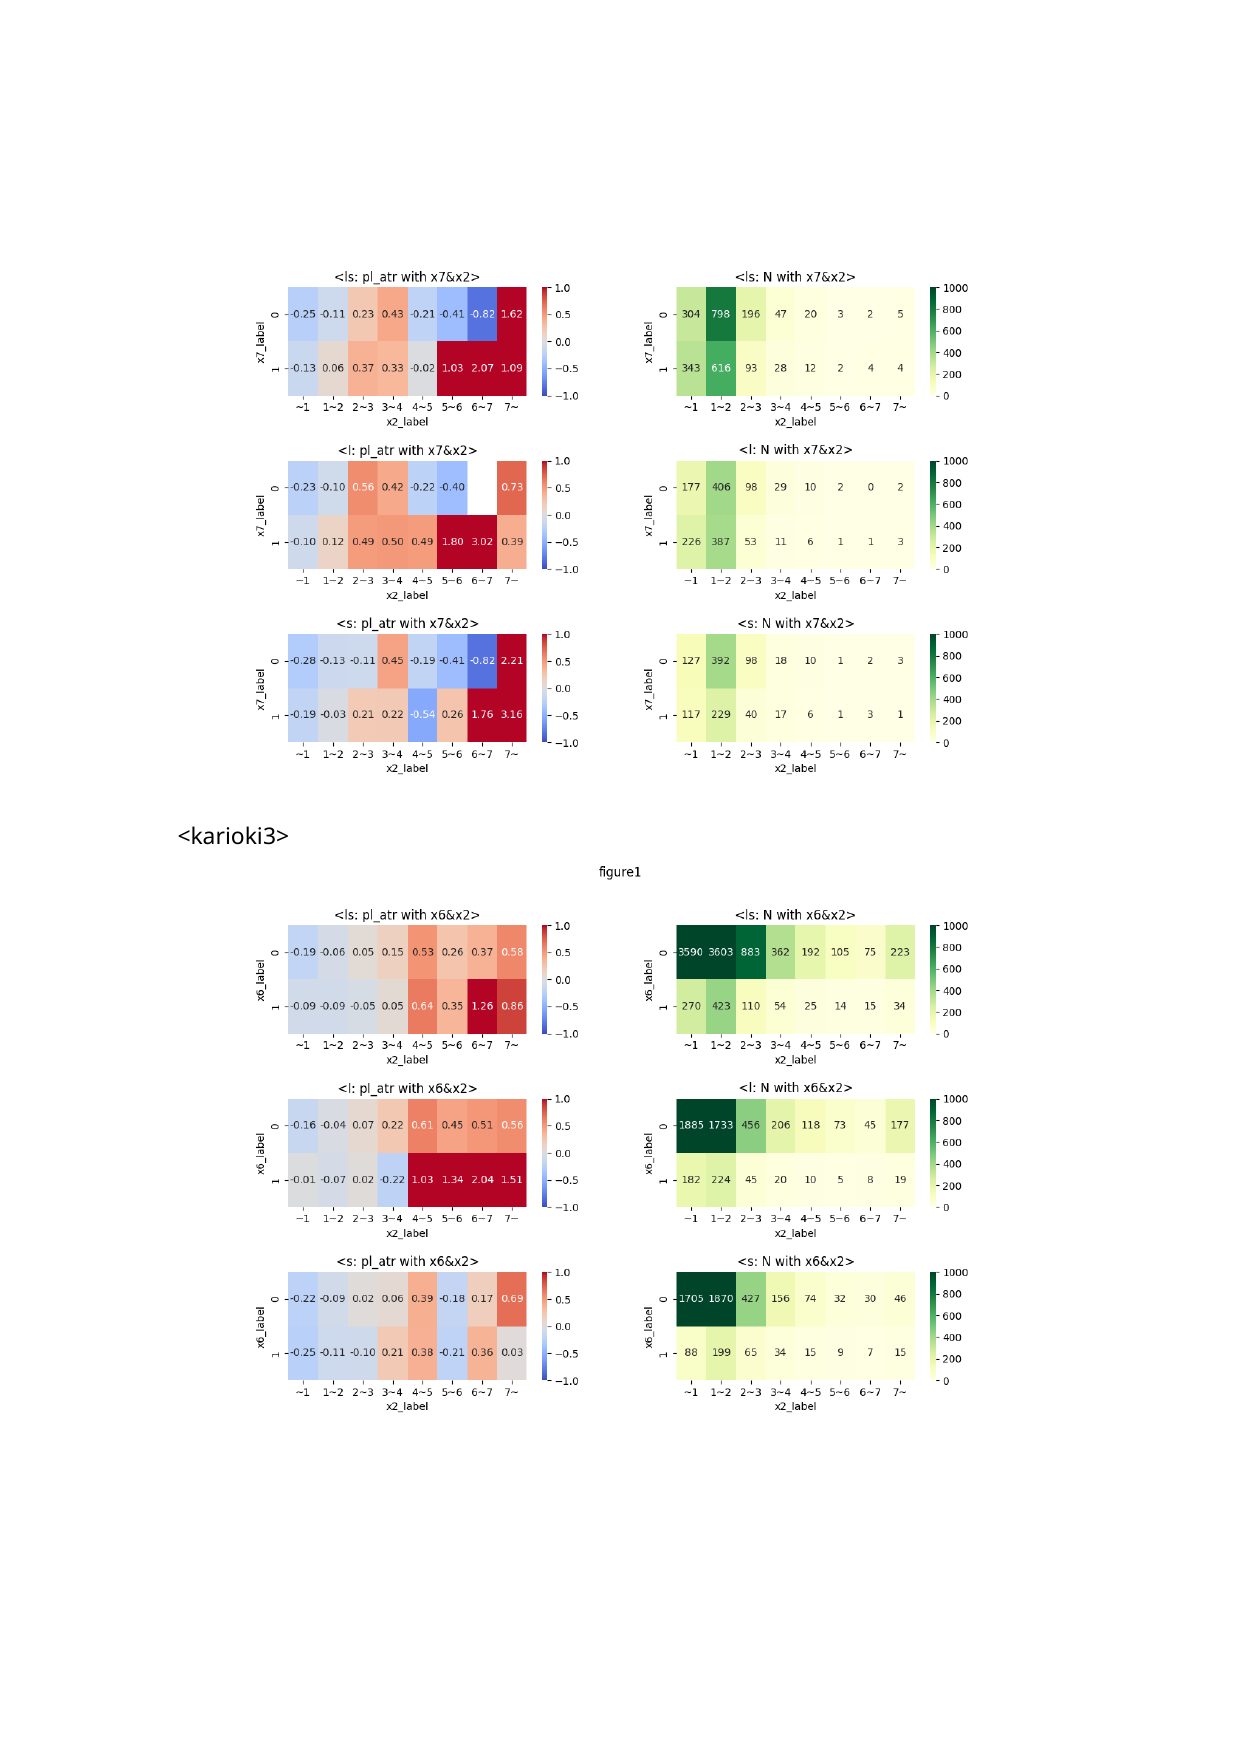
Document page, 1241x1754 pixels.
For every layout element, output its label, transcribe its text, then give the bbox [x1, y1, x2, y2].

text <karioki3> [177, 817, 1063, 854]
picture [177, 216, 1063, 807]
picture [177, 854, 1063, 1445]
